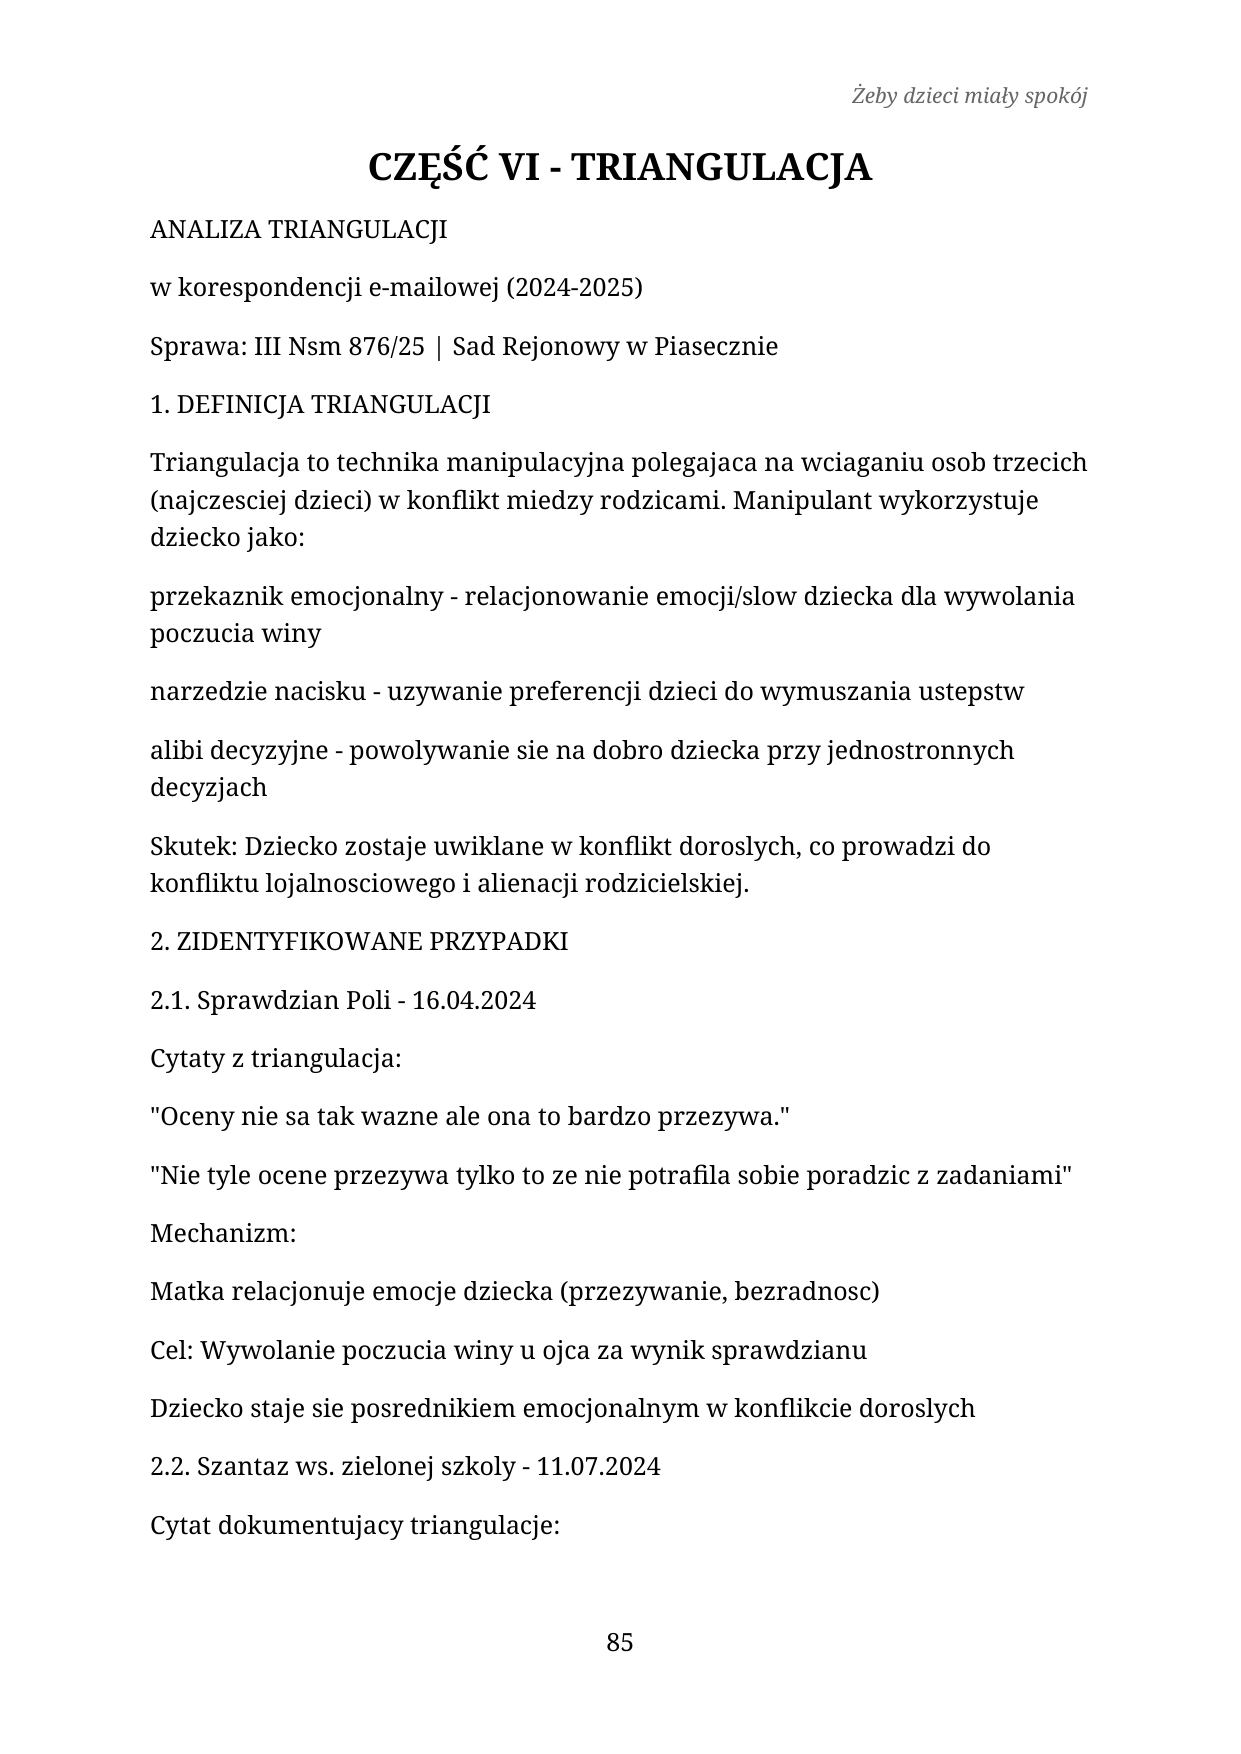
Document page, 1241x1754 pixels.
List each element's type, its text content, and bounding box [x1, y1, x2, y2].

text "Nie tyle ocene przezywa tylko to ze nie potrafila sobie poradzic z zadaniami" [150, 1154, 1090, 1192]
text Cytaty z triangulacja: [150, 1037, 1090, 1075]
text Matka relacjonuje emocje dziecka (przezywanie, bezradnosc) [150, 1271, 1090, 1308]
text ANALIZA TRIANGULACJI [150, 208, 1090, 246]
text Sprawa: III Nsm 876/25 | Sad Rejonowy w Piasecznie [150, 325, 1090, 362]
text 1. DEFINICJA TRIANGULACJI [150, 383, 1090, 421]
text Dziecko staje sie posrednikiem emocjonalnym w konflikcie doroslych [150, 1387, 1090, 1425]
text w korespondencji e-mailowej (2024-2025) [150, 267, 1090, 304]
text "Oceny nie sa tak wazne ale ona to bardzo przezywa." [150, 1096, 1090, 1133]
text 2.2. Szantaz ws. zielonej szkoly - 11.07.2024 [150, 1446, 1090, 1483]
text Cytat dokumentujacy triangulacje: [150, 1504, 1090, 1542]
text Triangulacja to technika manipulacyjna polegajaca na wciaganiu osob trzecich (najczesciej dzieci) w konflikt miedzy rodzicami. Manipulant wykorzystuje dziecko jako: [150, 442, 1090, 554]
text 2. ZIDENTYFIKOWANE PRZYPADKI [150, 921, 1090, 958]
text CZĘŚĆ VI - TRIANGULACJA [150, 150, 1090, 187]
text przekaznik emocjonalny - relacjonowanie emocji/slow dziecka dla wywolania poczucia winy [150, 575, 1090, 650]
text narzedzie nacisku - uzywanie preferencji dzieci do wymuszania ustepstw [150, 671, 1090, 708]
text 2.1. Sprawdzian Poli - 16.04.2024 [150, 979, 1090, 1017]
text Mechanizm: [150, 1212, 1090, 1250]
text alibi decyzyjne - powolywanie sie na dobro dziecka przy jednostronnych decyzjach [150, 729, 1090, 804]
text Cel: Wywolanie poczucia winy u ojca za wynik sprawdzianu [150, 1329, 1090, 1367]
text Skutek: Dziecko zostaje uwiklane w konflikt doroslych, co prowadzi do konfliktu lojalnosciowego i alienacji rodzicielskiej. [150, 825, 1090, 900]
